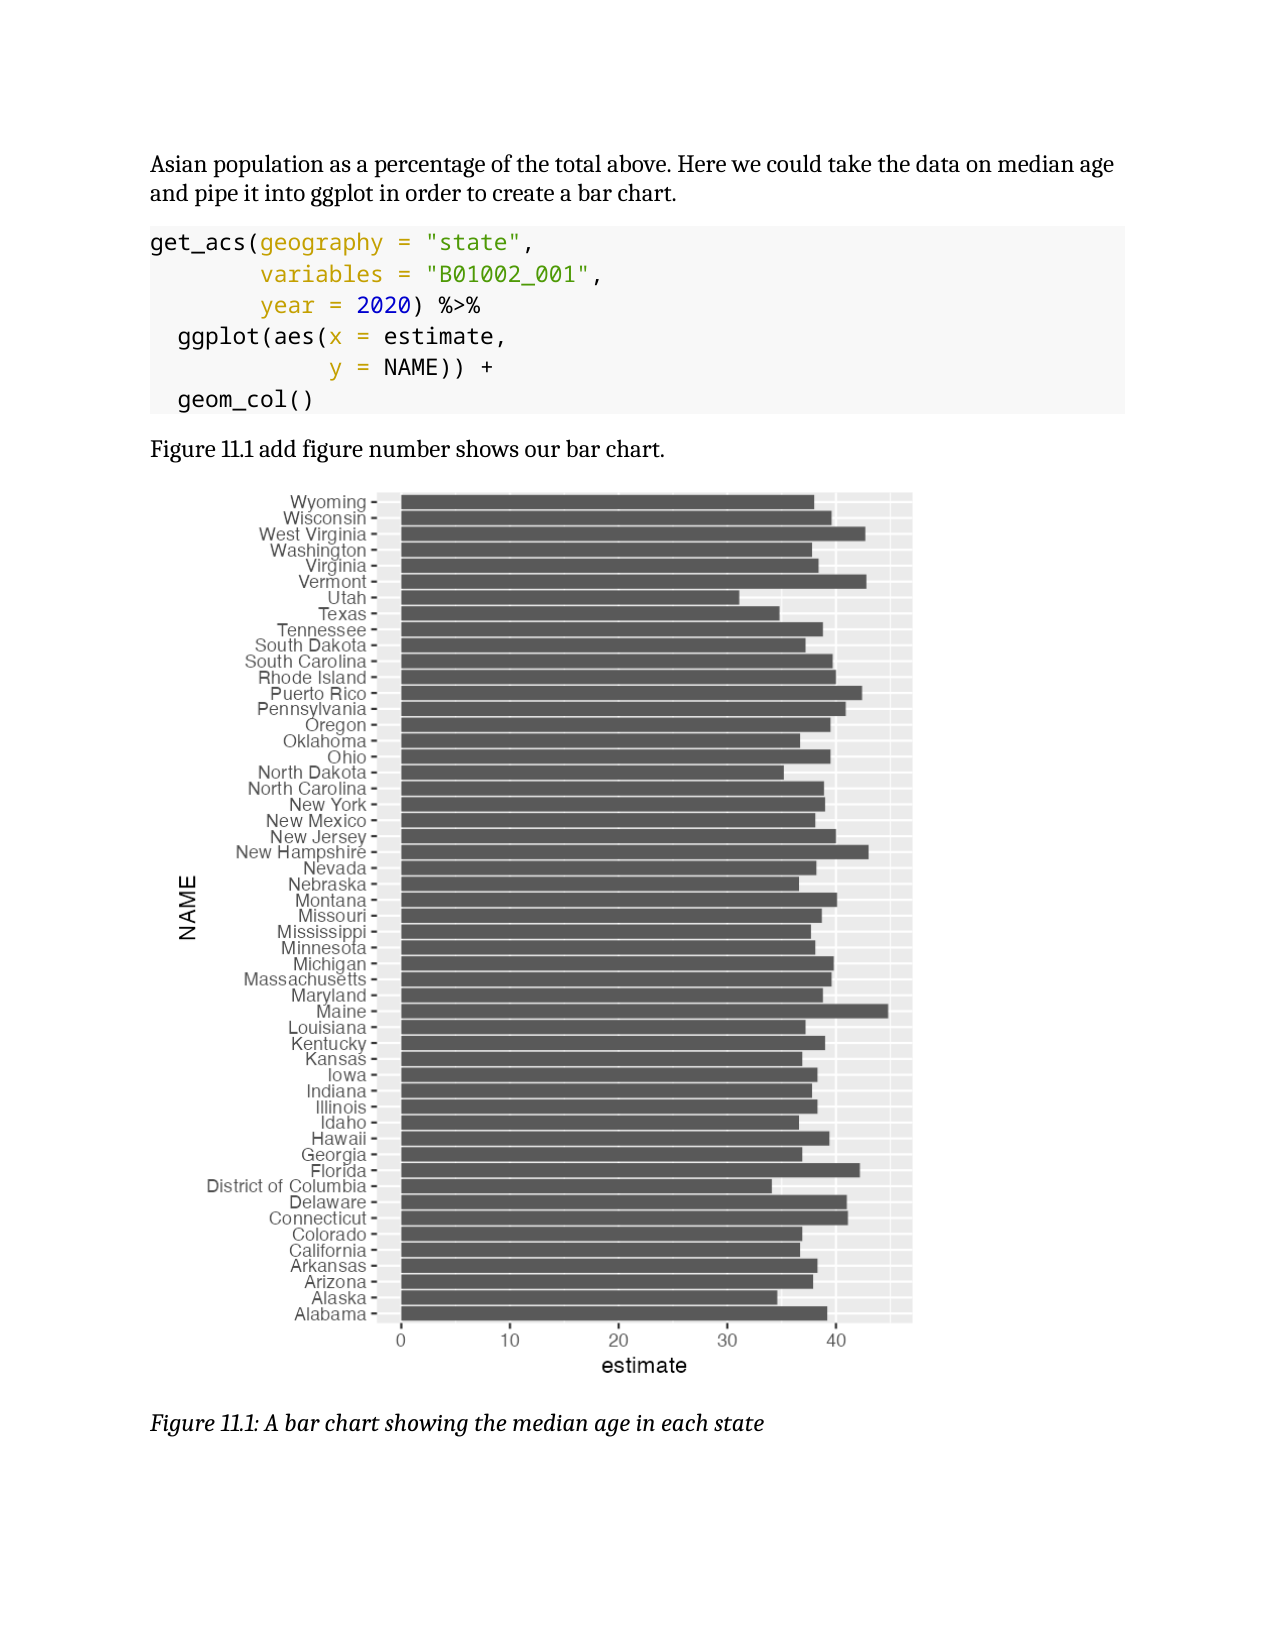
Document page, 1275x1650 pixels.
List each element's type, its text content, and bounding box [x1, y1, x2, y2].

text Figure 11.1: A bar chart showing the median age in each state [150, 1409, 1125, 1438]
picture [168, 482, 924, 1389]
text Figure 11.1 add figure number shows our bar chart. [150, 434, 1125, 463]
text get_acs(geography = "state", variables = "B01002_001", year = 2020) %>% ggplot(aes(x = estimate, y = NAME)) + geom_col() [150, 226, 1125, 414]
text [150, 150, 1125, 207]
